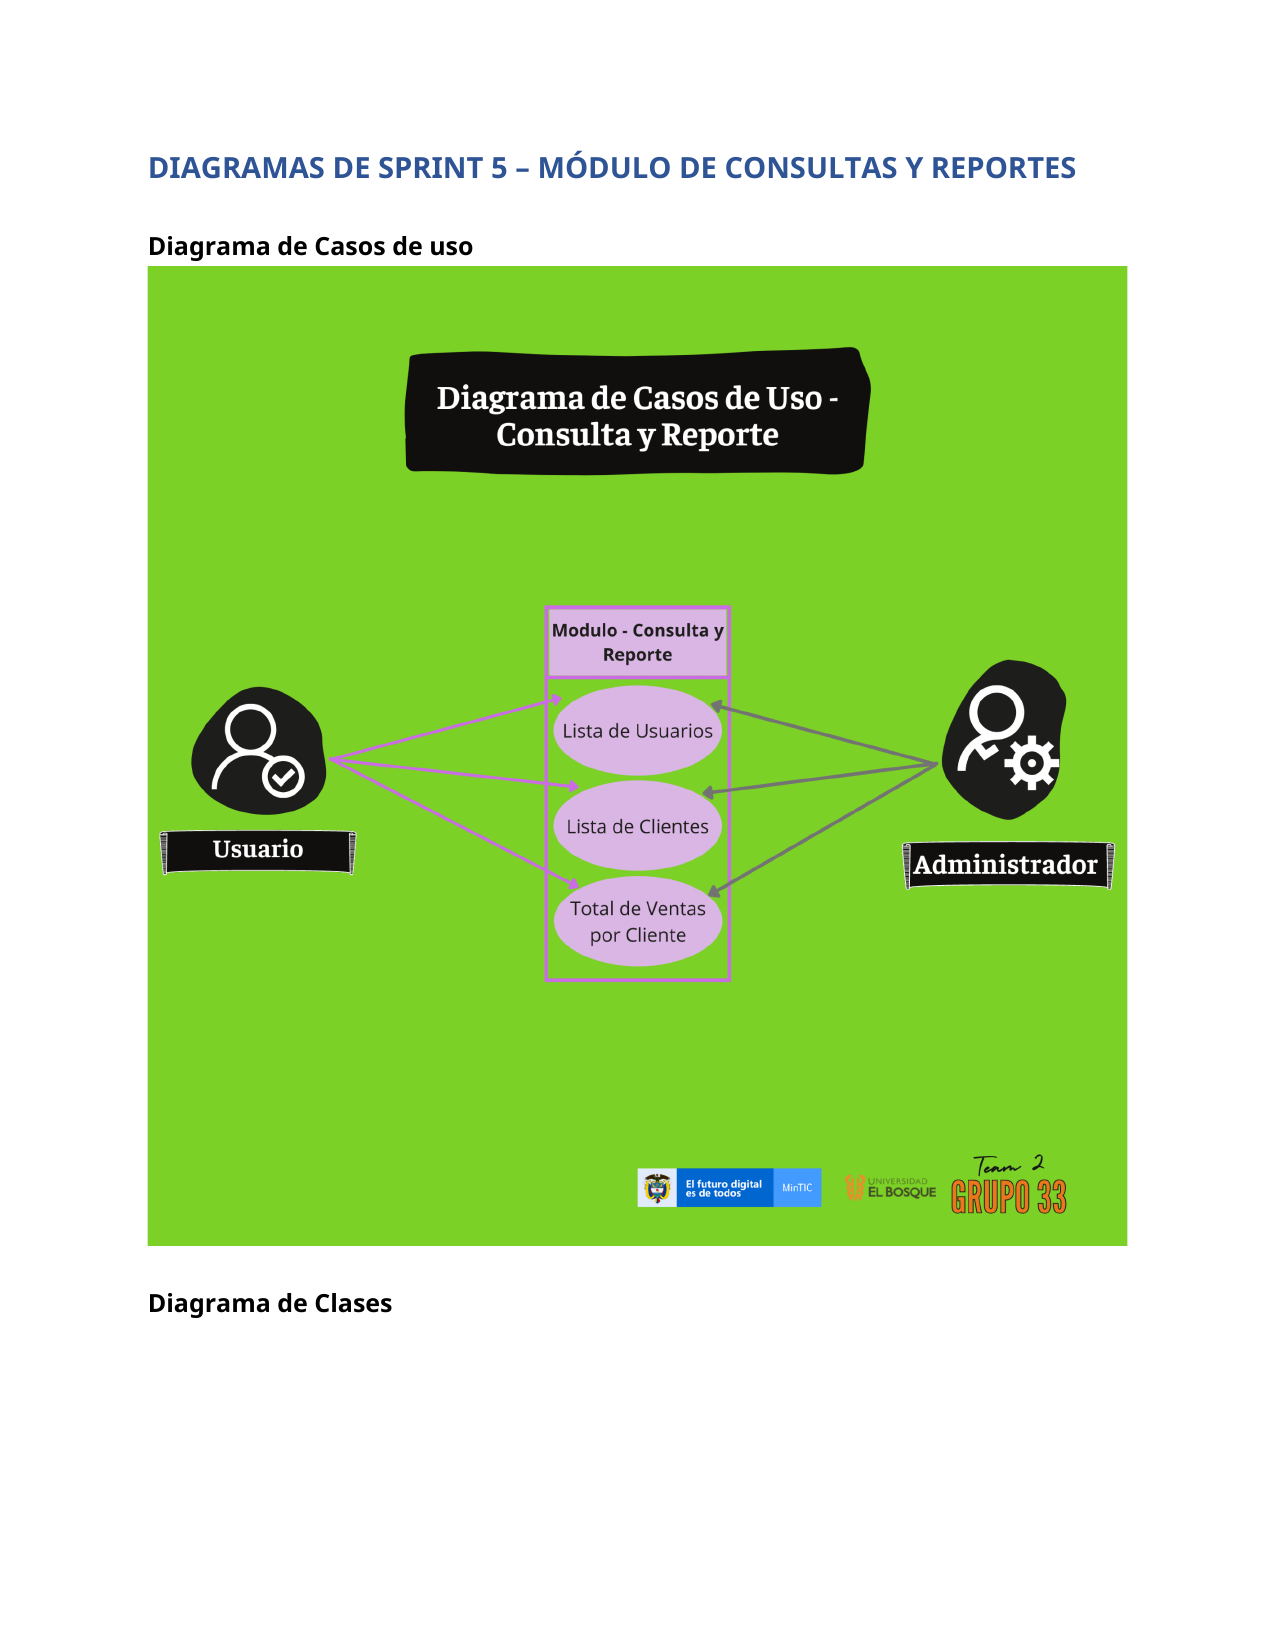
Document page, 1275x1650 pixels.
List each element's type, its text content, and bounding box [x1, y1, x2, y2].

picture [147, 266, 1128, 1246]
subtitle Diagramas de sprint 5 – Módulo de consultas y reportes [148, 148, 1127, 187]
subtitle Diagrama de Casos de uso [148, 229, 1127, 263]
subtitle Diagrama de Clases [148, 1286, 1127, 1320]
